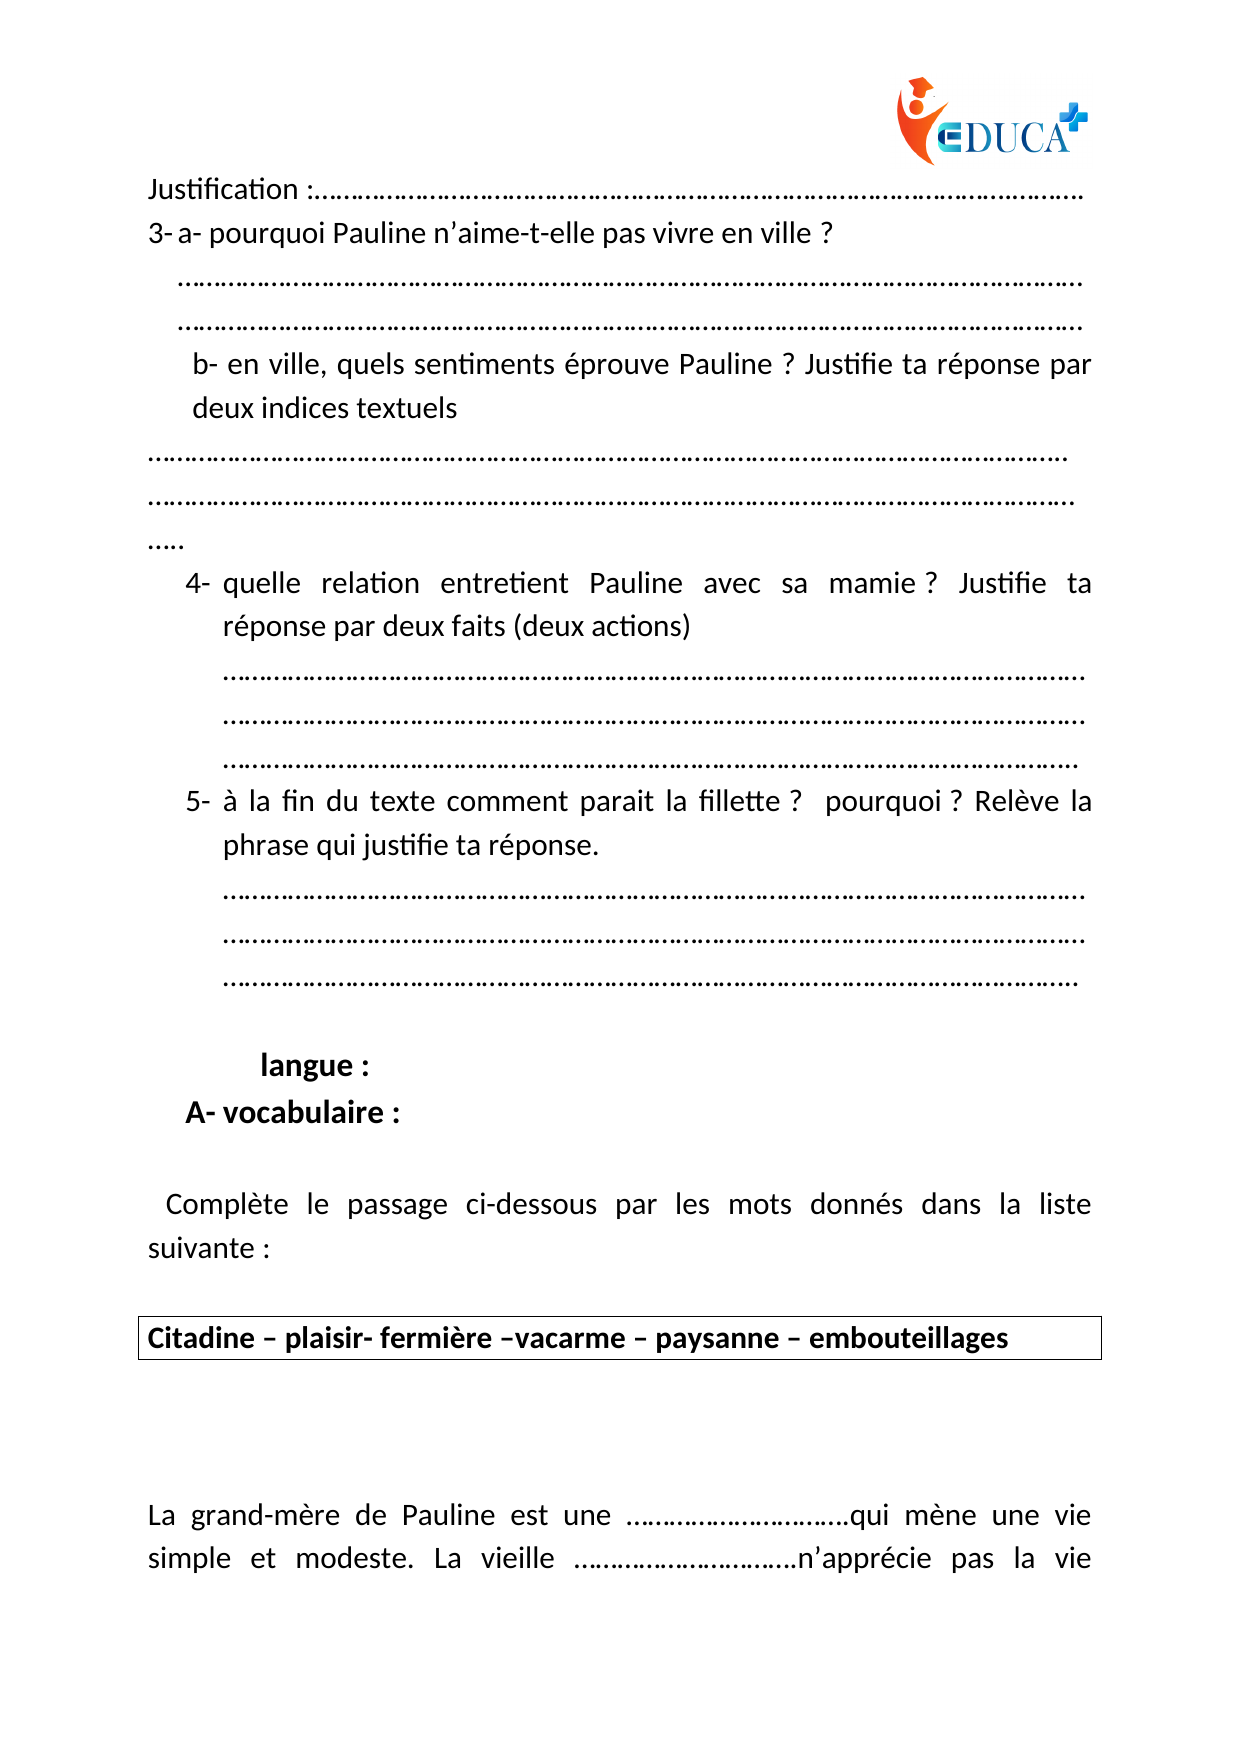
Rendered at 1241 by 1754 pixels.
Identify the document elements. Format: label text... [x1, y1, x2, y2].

list quelle relation entretient Pauline avec sa mamie ? Justifie ta réponse par deux faits (deux actions) [185, 563, 1093, 644]
list …………………………………………………………………………………………………………………………………………………………………………………………………………………………………………………………………………………………………………………………….. [223, 650, 1093, 776]
list ……………………………………………………………………………………………………………………………………………………………………………………………………………………………… [177, 256, 1093, 338]
list à la fin du texte comment parait la fillette ? pourquoi ? Relève la phrase qui justifie ta réponse. [185, 781, 1093, 863]
text Citadine – plaisir- fermière –vacarme – paysanne – embouteillages [139, 1317, 1101, 1359]
text Complète le passage ci-dessous par les mots donnés dans la liste suivante : [148, 1184, 1093, 1266]
list a- pourquoi Pauline n’aime-t-elle pas vivre en ville ? [148, 213, 1093, 251]
text ………………………………………………………………………………………………………………..…………………………………………………………………………………………………………………….. [148, 431, 1093, 557]
picture [890, 73, 1093, 169]
text Justification :…………………………………………………………………………………….………. [148, 169, 1093, 207]
list b- en ville, quels sentiments éprouve Pauline ? Justifie ta réponse par deux indices textuels [192, 344, 1093, 426]
list vocabulaire : [185, 1091, 1093, 1131]
text langue : [260, 1044, 1093, 1085]
list …………………………………………………………………………………………………………………………………………………………………………………………………………………………………………………………………………………………………………………………….. [223, 869, 1093, 994]
